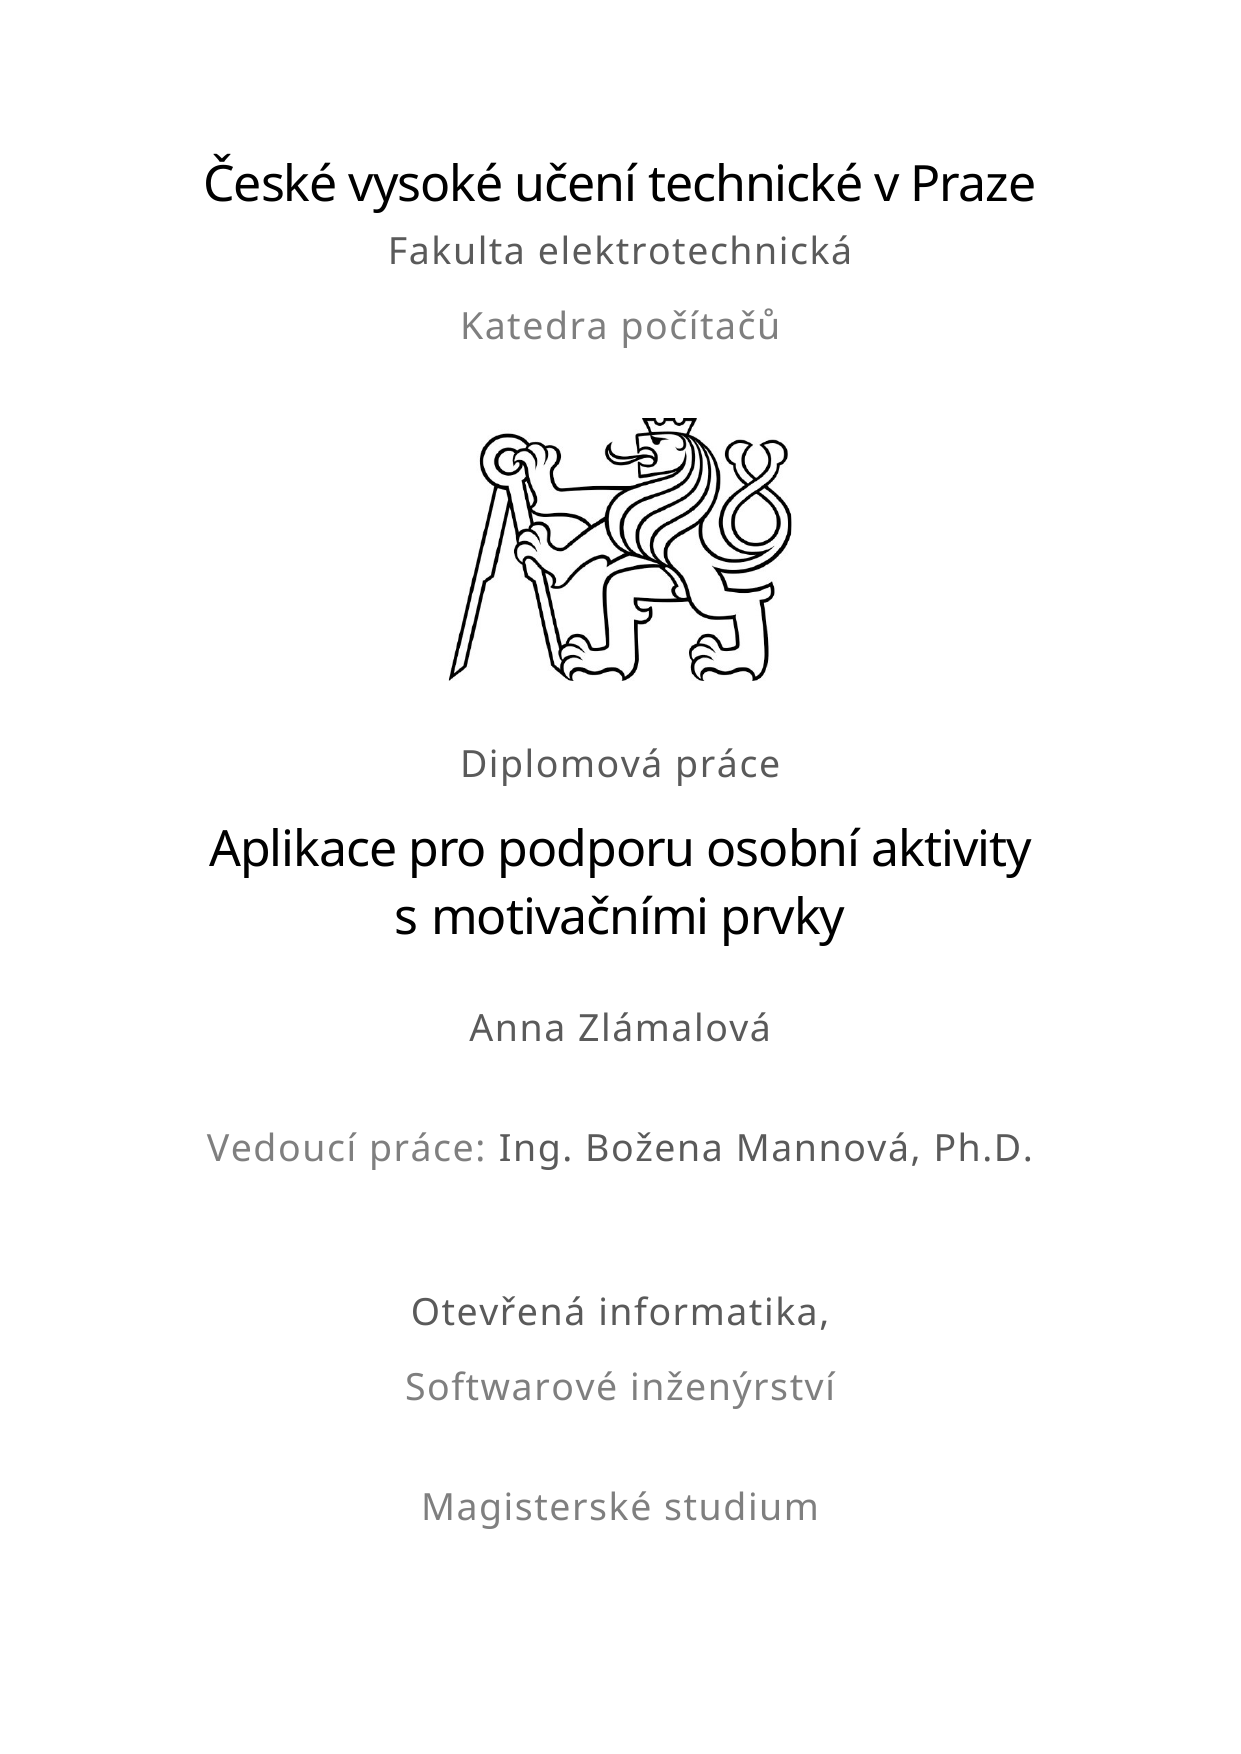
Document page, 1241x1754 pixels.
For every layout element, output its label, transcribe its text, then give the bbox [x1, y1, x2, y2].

subtitle Softwarové inženýrství [148, 1360, 1093, 1411]
subtitle Vedoucí práce: Ing. Božena Mannová, Ph.D. [148, 1121, 1093, 1172]
subtitle Diplomová práce [148, 737, 1093, 788]
subtitle Anna Zlámalová [148, 1002, 1093, 1053]
subtitle Magisterské studium [148, 1480, 1093, 1531]
picture [448, 418, 792, 681]
title České vysoké učení technické v Praze [148, 148, 1093, 216]
subtitle Fakulta elektrotechnická [148, 224, 1093, 275]
subtitle Otevřená informatika, [148, 1285, 1093, 1336]
title Aplikace pro podporu osobní aktivity s motivačními prvky [148, 813, 1093, 949]
subtitle Katedra počítačů [148, 299, 1093, 350]
